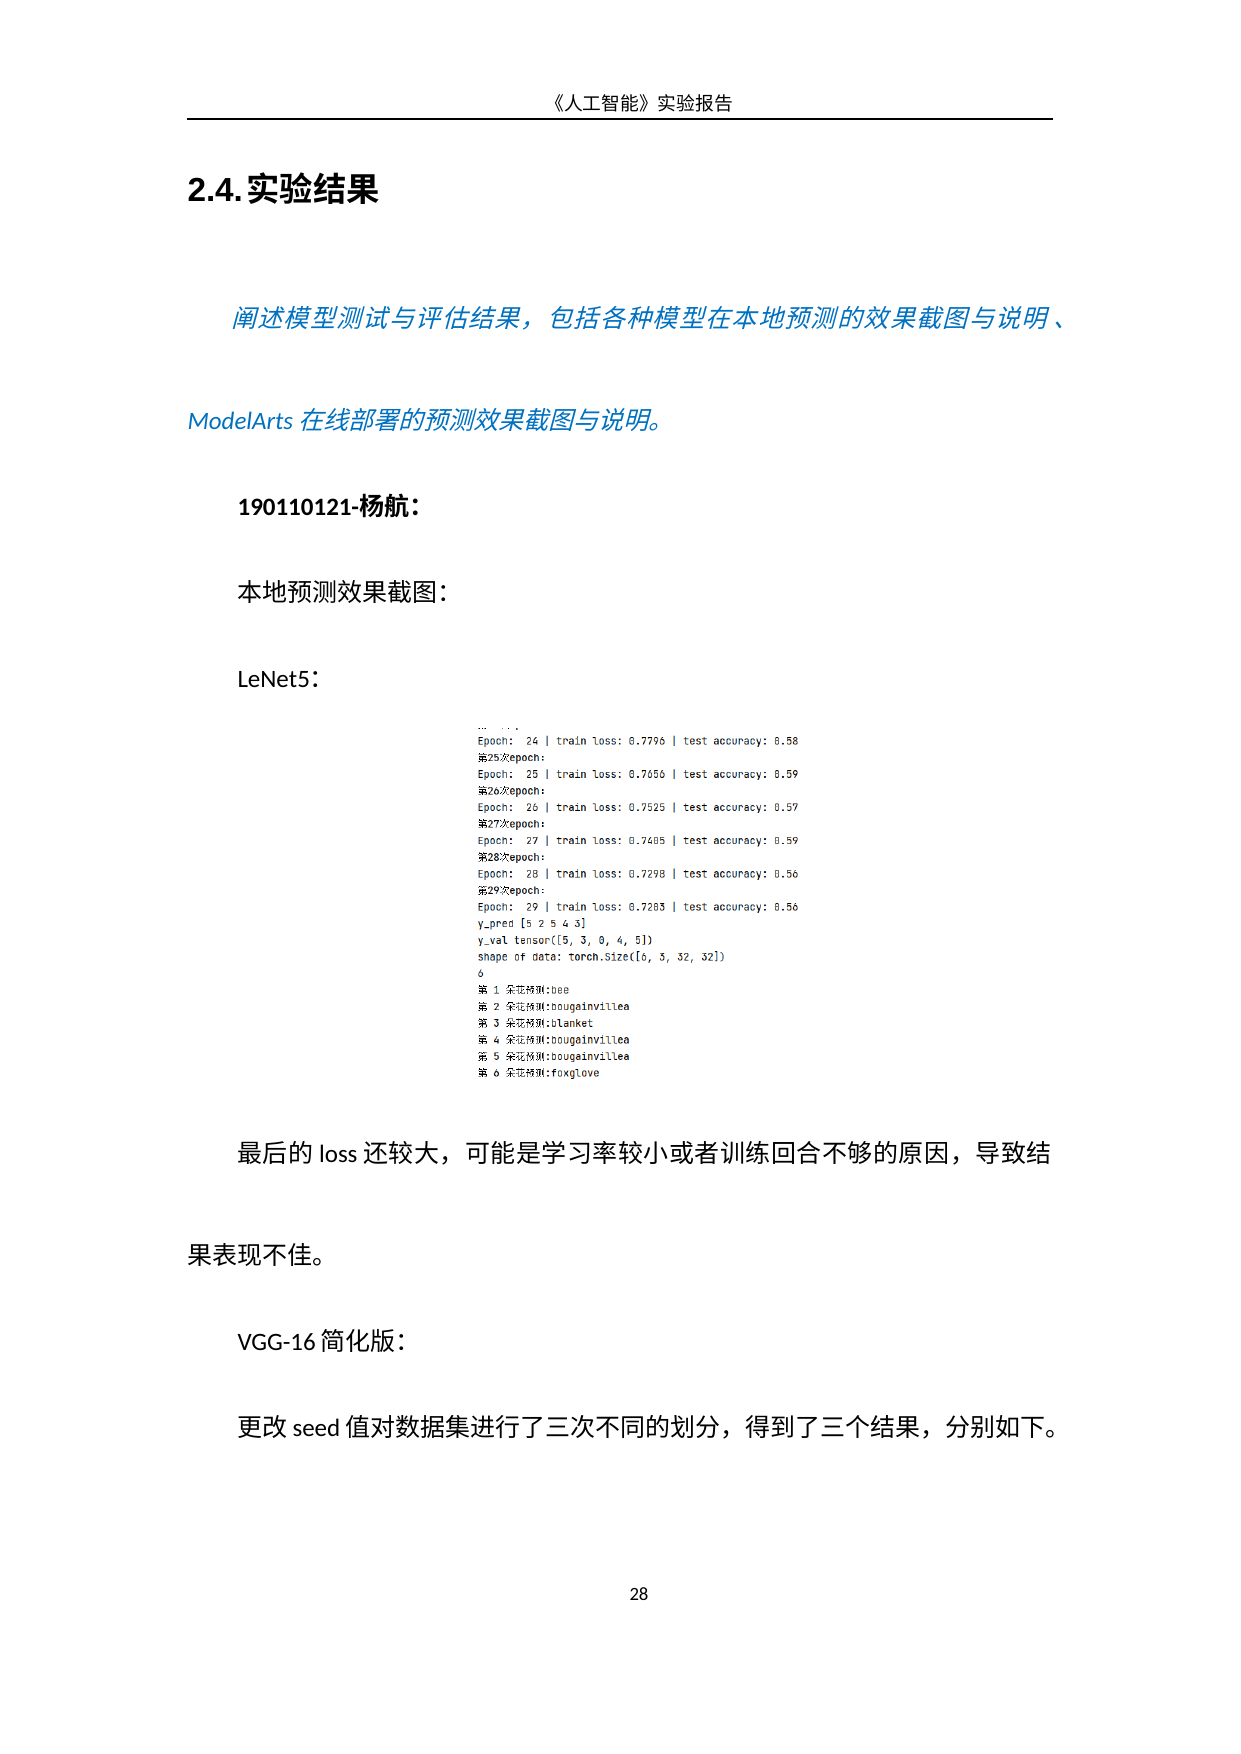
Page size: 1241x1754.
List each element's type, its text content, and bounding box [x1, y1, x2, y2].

text 更改seed值对数据集进行了三次不同的划分，得到了三个结果，分别如下。 [187, 1392, 1053, 1459]
text 最后的loss还较大，可能是学习率较小或者训练回合不够的原因，导致结果表现不佳。 [187, 1118, 1053, 1287]
text 190110121-杨航： [187, 471, 1053, 539]
text 本地预测效果截图： [187, 557, 1053, 625]
subtitle 实验结果 [187, 153, 1053, 221]
picture [472, 728, 818, 1083]
text VGG-16简化版： [187, 1306, 1053, 1373]
text LeNet5： [187, 643, 1053, 711]
text 阐述模型测试与评估结果，包括各种模型在本地预测的效果截图与说明、ModelArts在线部署的预测效果截图与说明。 [187, 283, 1053, 453]
